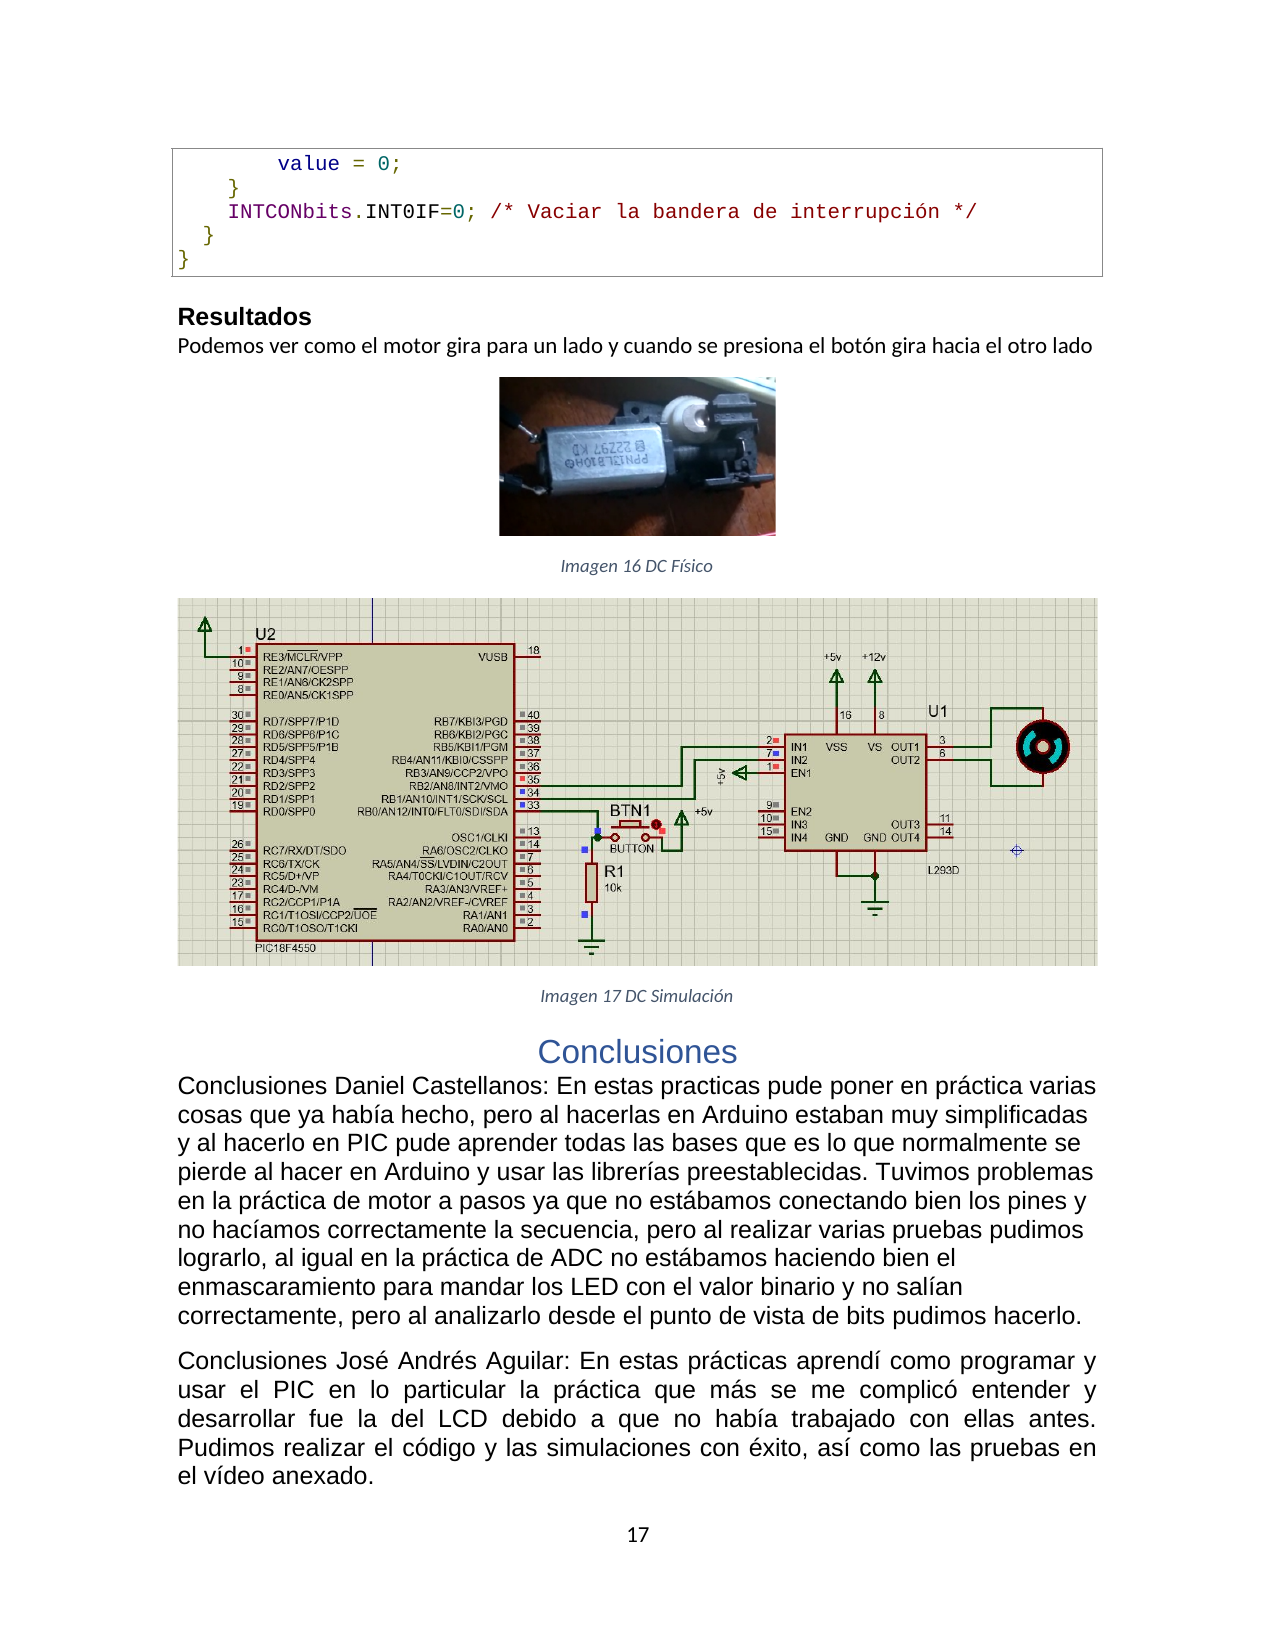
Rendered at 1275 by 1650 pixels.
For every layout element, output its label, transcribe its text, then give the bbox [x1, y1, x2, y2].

subtitle Conclusiones [177, 1032, 1098, 1071]
text value = 0; [173, 149, 1102, 177]
text } [173, 242, 1102, 276]
subtitle Resultados [177, 302, 1098, 331]
text } [177, 224, 1098, 242]
text Podemos ver como el motor gira para un lado y cuando se presiona el botón gira hacia el otro lado [177, 331, 1098, 359]
text } [177, 177, 1098, 201]
text INTCONbits.INT0IF=0; /* Vaciar la bandera de interrupción */ [177, 201, 1098, 224]
text Conclusiones Daniel Castellanos: En estas practicas pude poner en práctica varias cosas que ya había hecho, pero al hacerlas en Arduino estaban muy simplificadas y al hacerlo en PIC pude aprender todas las bases que es lo que normalmente se pierde al hacer en Arduino y usar las librerías preestablecidas. Tuvimos problemas en la práctica de motor a pasos ya que no estábamos conectando bien los pines y no hacíamos correctamente la secuencia, pero al realizar varias pruebas pudimos lograrlo, al igual en la práctica de ADC no estábamos haciendo bien el enmascaramiento para mandar los LED con el valor binario y no salían correctamente, pero al analizarlo desde el punto de vista de bits pudimos hacerlo. [177, 1071, 1098, 1329]
text Imagen 16 DC Físico [177, 554, 1098, 577]
picture [499, 377, 776, 536]
text Conclusiones José Andrés Aguilar: En estas prácticas aprendí como programar y usar el PIC en lo particular la práctica que más se me complicó entender y desarrollar fue la del LCD debido a que no había trabajado con ellas antes. Pudimos realizar el código y las simulaciones con éxito, así como las pruebas en el vídeo anexado. [177, 1346, 1098, 1490]
text Imagen 17 DC Simulación [177, 984, 1098, 1007]
picture [177, 598, 1098, 966]
